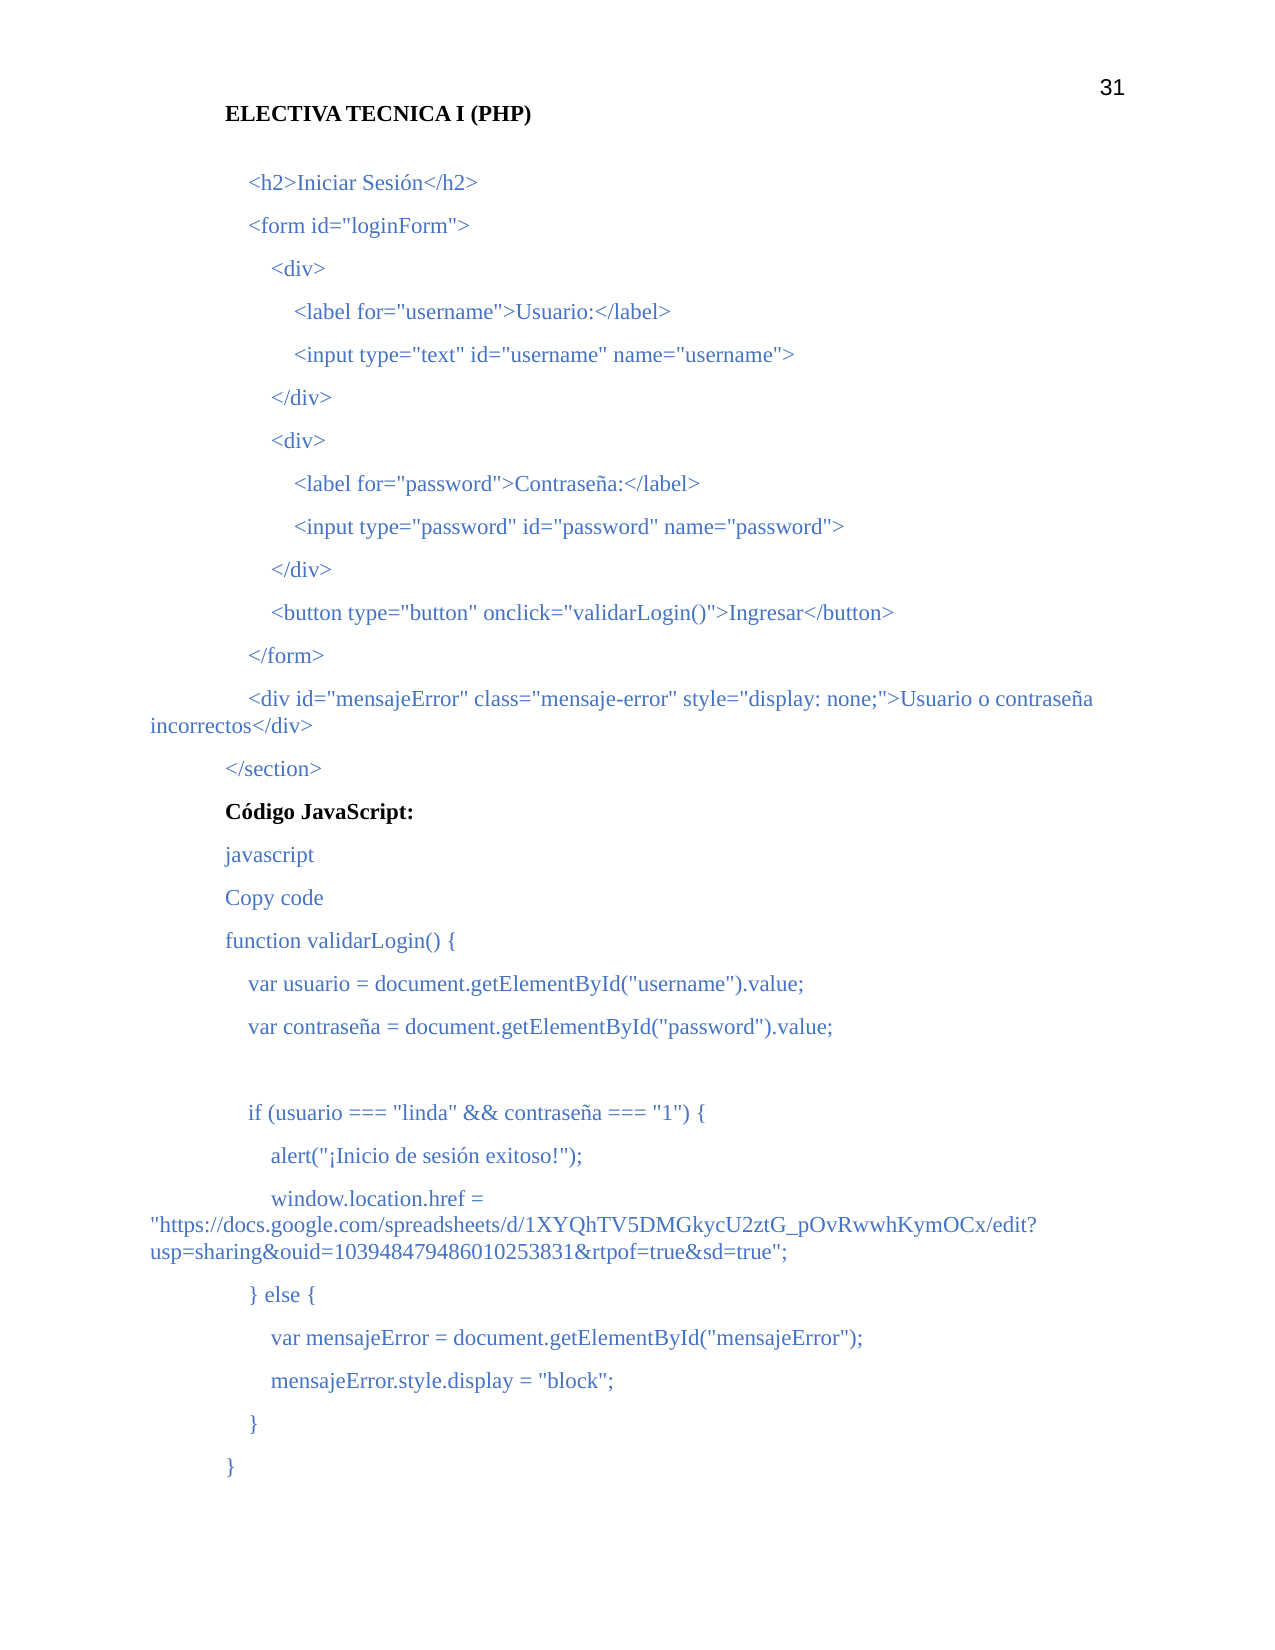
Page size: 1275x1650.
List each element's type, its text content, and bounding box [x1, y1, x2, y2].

text Copy code [150, 884, 1125, 910]
text } [150, 1410, 1125, 1436]
text <h2>Iniciar Sesión</h2> [150, 169, 1125, 196]
text <button type="button" onclick="validarLogin()">Ingresar</button> [150, 599, 1125, 626]
text window.location.href = "https://docs.google.com/spreadsheets/d/1XYQhTV5DMGkycU2ztG_pOvRwwhKymOCx/edit?usp=sharing&ouid=103948479486010253831&rtpof=true&sd=true"; [150, 1185, 1125, 1264]
text <div id="mensajeError" class="mensaje-error" style="display: none;">Usuario o contraseña incorrectos</div> [150, 685, 1125, 738]
text var mensajeError = document.getElementById("mensajeError"); [150, 1324, 1125, 1350]
text </form> [150, 642, 1125, 669]
text if (usuario === "linda" && contraseña === "1") { [150, 1099, 1125, 1125]
text Código JavaScript: [150, 798, 1125, 824]
text javascript [150, 841, 1125, 867]
text <input type="password" id="password" name="password"> [150, 513, 1125, 540]
text <label for="password">Contraseña:</label> [150, 470, 1125, 497]
text mensajeError.style.display = "block"; [150, 1367, 1125, 1393]
text } [150, 1453, 1125, 1479]
text } else { [150, 1281, 1125, 1307]
text var usuario = document.getElementById("username").value; [150, 970, 1125, 996]
text <form id="loginForm"> [150, 212, 1125, 238]
text <div> [150, 255, 1125, 282]
text </section> [150, 755, 1125, 781]
text alert("¡Inicio de sesión exitoso!"); [150, 1142, 1125, 1168]
text function validarLogin() { [150, 927, 1125, 953]
text </div> [150, 556, 1125, 583]
text var contraseña = document.getElementById("password").value; [150, 1013, 1125, 1039]
text <div> [150, 427, 1125, 454]
text <input type="text" id="username" name="username"> [150, 341, 1125, 368]
text </div> [150, 384, 1125, 411]
text <label for="username">Usuario:</label> [150, 298, 1125, 324]
